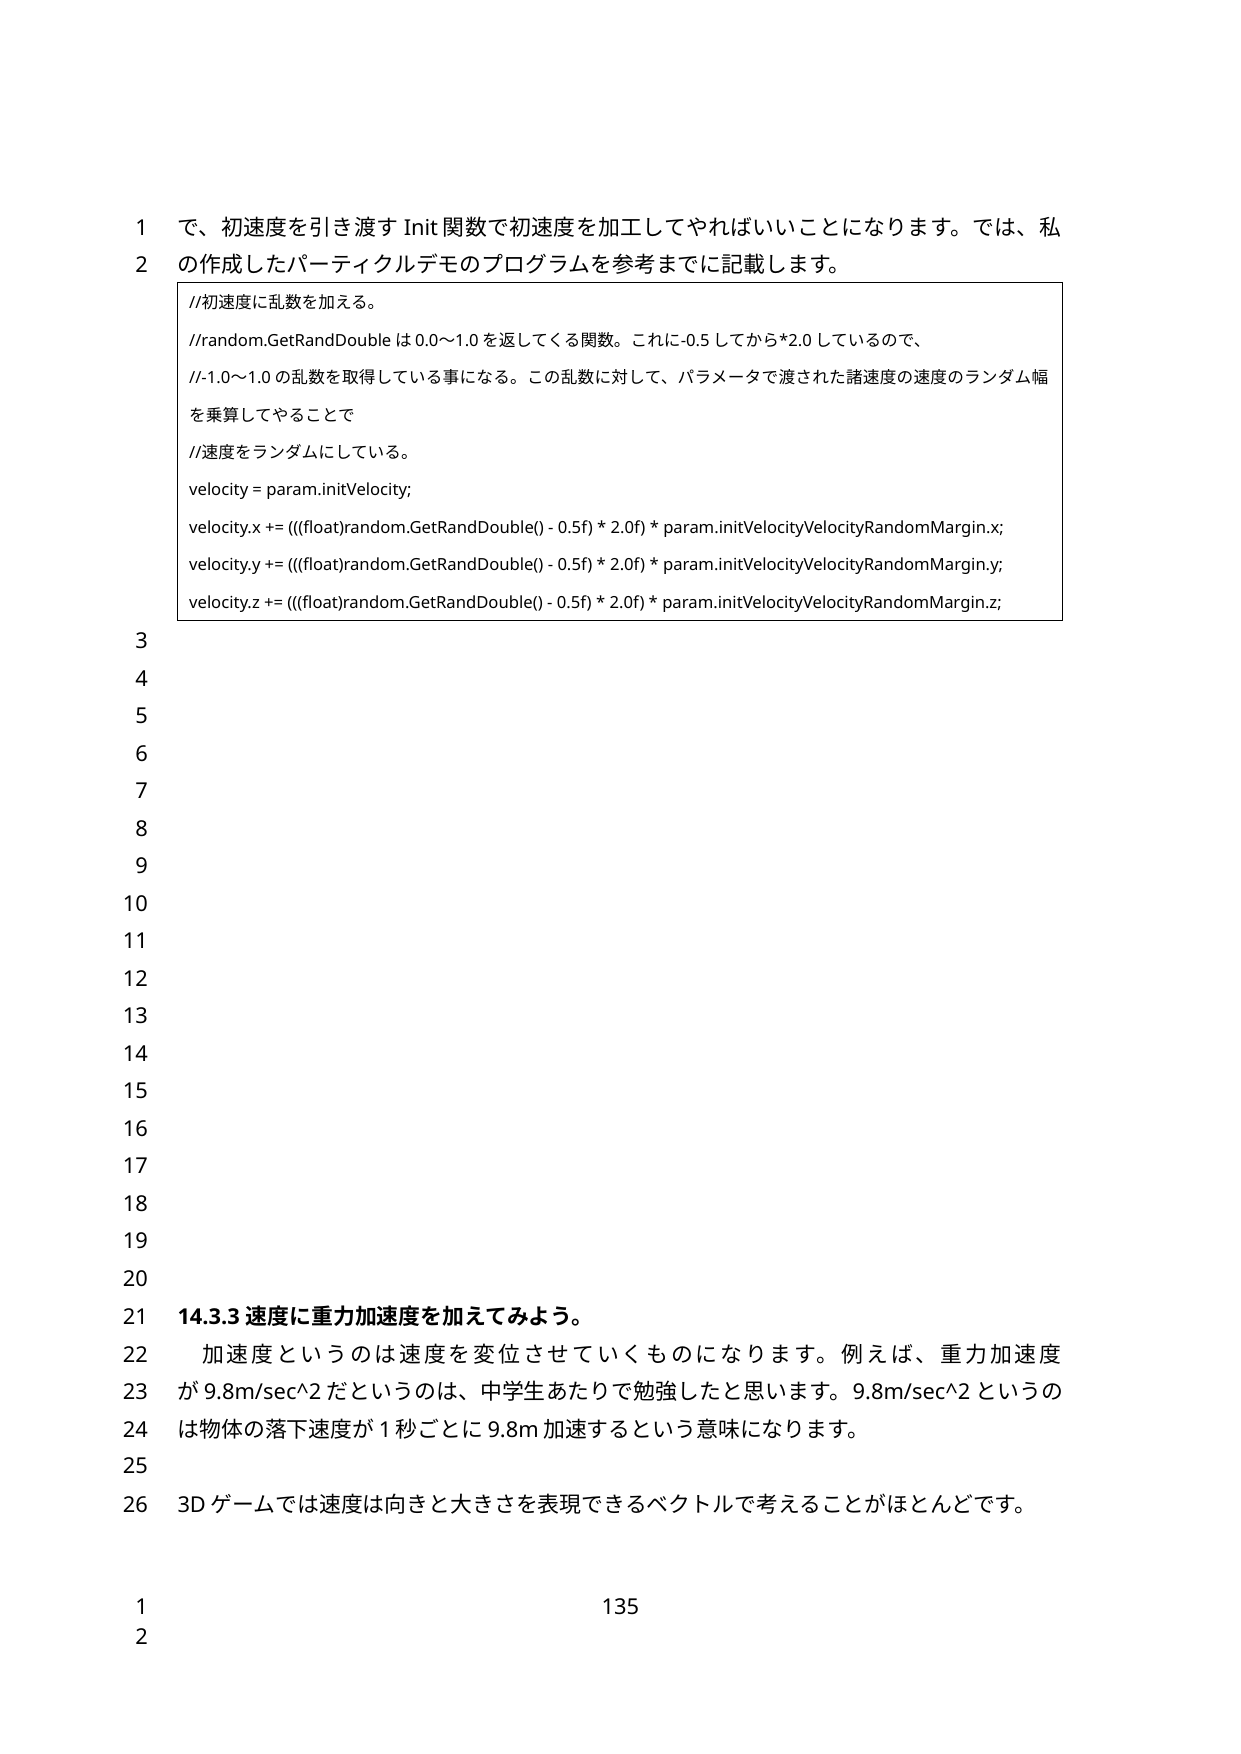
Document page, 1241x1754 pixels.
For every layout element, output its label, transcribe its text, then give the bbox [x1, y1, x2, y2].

text 加速度というのは速度を変位させていくものになります。例えば、重力加速度が9.8m/sec^2だというのは、中学生あたりで勉強したと思います。9.8m/sec^2というのは物体の落下速度が1秒ごとに9.8m加速するという意味になります。 [177, 1334, 1063, 1446]
table_header //初速度に乱数を加える。 //random.GetRandDoubleは0.0～1.0を返してくる関数。これに-0.5してから*2.0しているので、 //-1.0～1.0の乱数を取得している事になる。この乱数に対して、パラメータで渡された諸速度の速度のランダム幅を乗算してやることで //速度をランダムにしている。 velocity = param.initVelocity; velocity.x += (((float)random.GetRandDouble() - 0.5f) * 2.0f) * param.initVelocityVelocityRandomMargin.x; velocity.y += (((float)random.GetRandDouble() - 0.5f) * 2.0f) * param.initVelocityVelocityRandomMargin.y; velocity.z += (((float)random.GetRandDouble() - 0.5f) * 2.0f) * param.initVelocityVelocityRandomMargin.z; [178, 283, 1062, 620]
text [177, 207, 1063, 282]
text 3Dゲームでは速度は向きと大きさを表現できるベクトルで考えることがほとんどです。 [177, 1484, 1063, 1521]
text 14.3.3 速度に重力加速度を加えてみよう。 [177, 1296, 1063, 1334]
